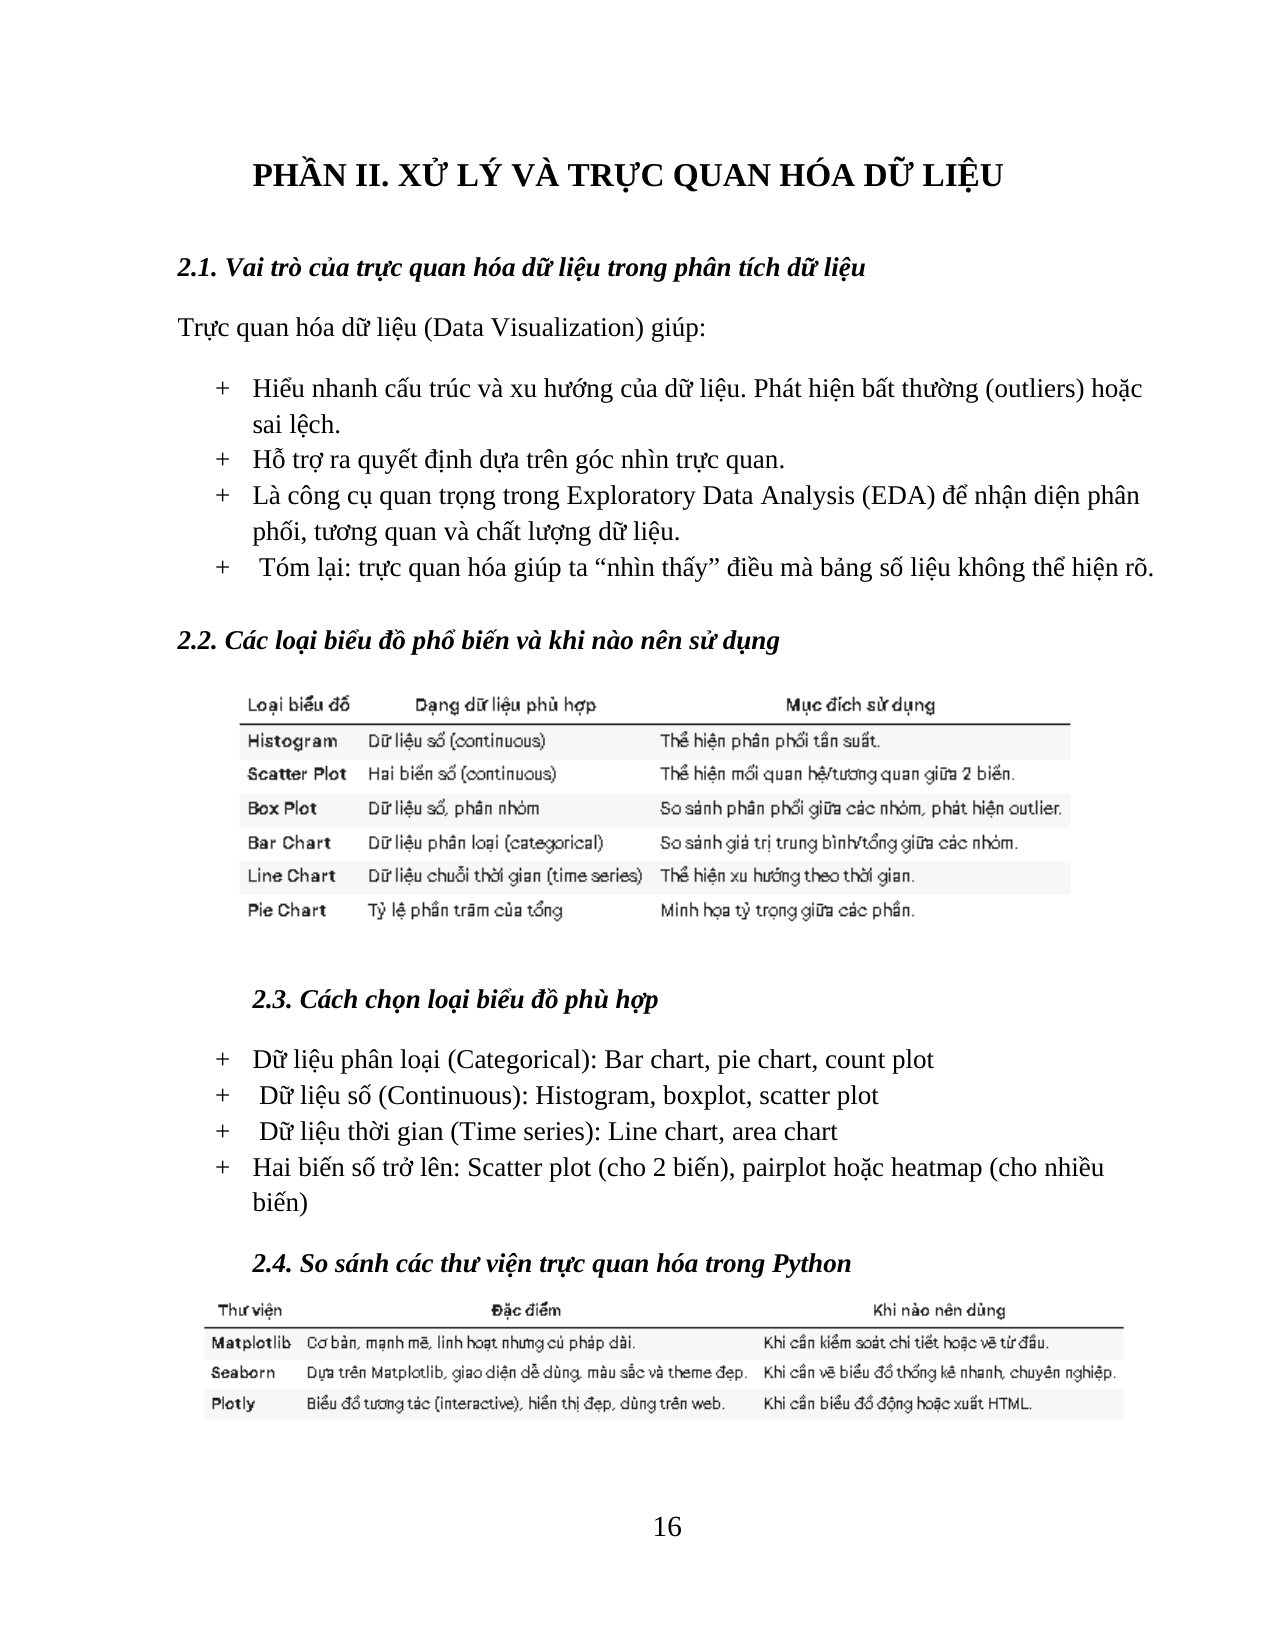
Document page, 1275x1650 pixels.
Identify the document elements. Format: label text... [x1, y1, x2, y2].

list Dữ liệu số (Continuous): Histogram, boxplot, scatter plot [215, 1079, 1157, 1110]
text Trực quan hóa dữ liệu (Data Visualization) giúp: [177, 311, 1157, 342]
picture [197, 1282, 1138, 1439]
subtitle 2.4. So sánh các thư viện trực quan hóa trong Python [177, 1247, 1157, 1278]
list Hỗ trợ ra quyết định dựa trên góc nhìn trực quan. [215, 443, 1157, 475]
subtitle PHẦN II. XỬ LÝ VÀ TRỰC QUAN HÓA DỮ LIỆU [177, 156, 1157, 194]
list Dữ liệu thời gian (Time series): Line chart, area chart [215, 1115, 1157, 1146]
subtitle 2.3. Cách chọn loại biểu đồ phù hợp [177, 983, 1157, 1014]
list Hiểu nhanh cấu trúc và xu hướng của dữ liệu. Phát hiện bất thường (outliers) hoặc sai lệch. [215, 372, 1157, 439]
list Dữ liệu phân loại (Categorical): Bar chart, pie chart, count plot [215, 1043, 1157, 1074]
list Tóm lại: trực quan hóa giúp ta “nhìn thấy” điều mà bảng số liệu không thể hiện rõ. [215, 551, 1157, 582]
picture [229, 672, 1105, 926]
subtitle 2.1. Vai trò của trực quan hóa dữ liệu trong phân tích dữ liệu [177, 251, 1157, 282]
subtitle 2.2. Các loại biểu đồ phổ biến và khi nào nên sử dụng [177, 624, 1157, 655]
list Hai biến số trở lên: Scatter plot (cho 2 biến), pairplot hoặc heatmap (cho nhiều biến) [215, 1151, 1157, 1217]
list Là công cụ quan trọng trong Exploratory Data Analysis (EDA) để nhận diện phân phối, tương quan và chất lượng dữ liệu. [215, 479, 1157, 546]
